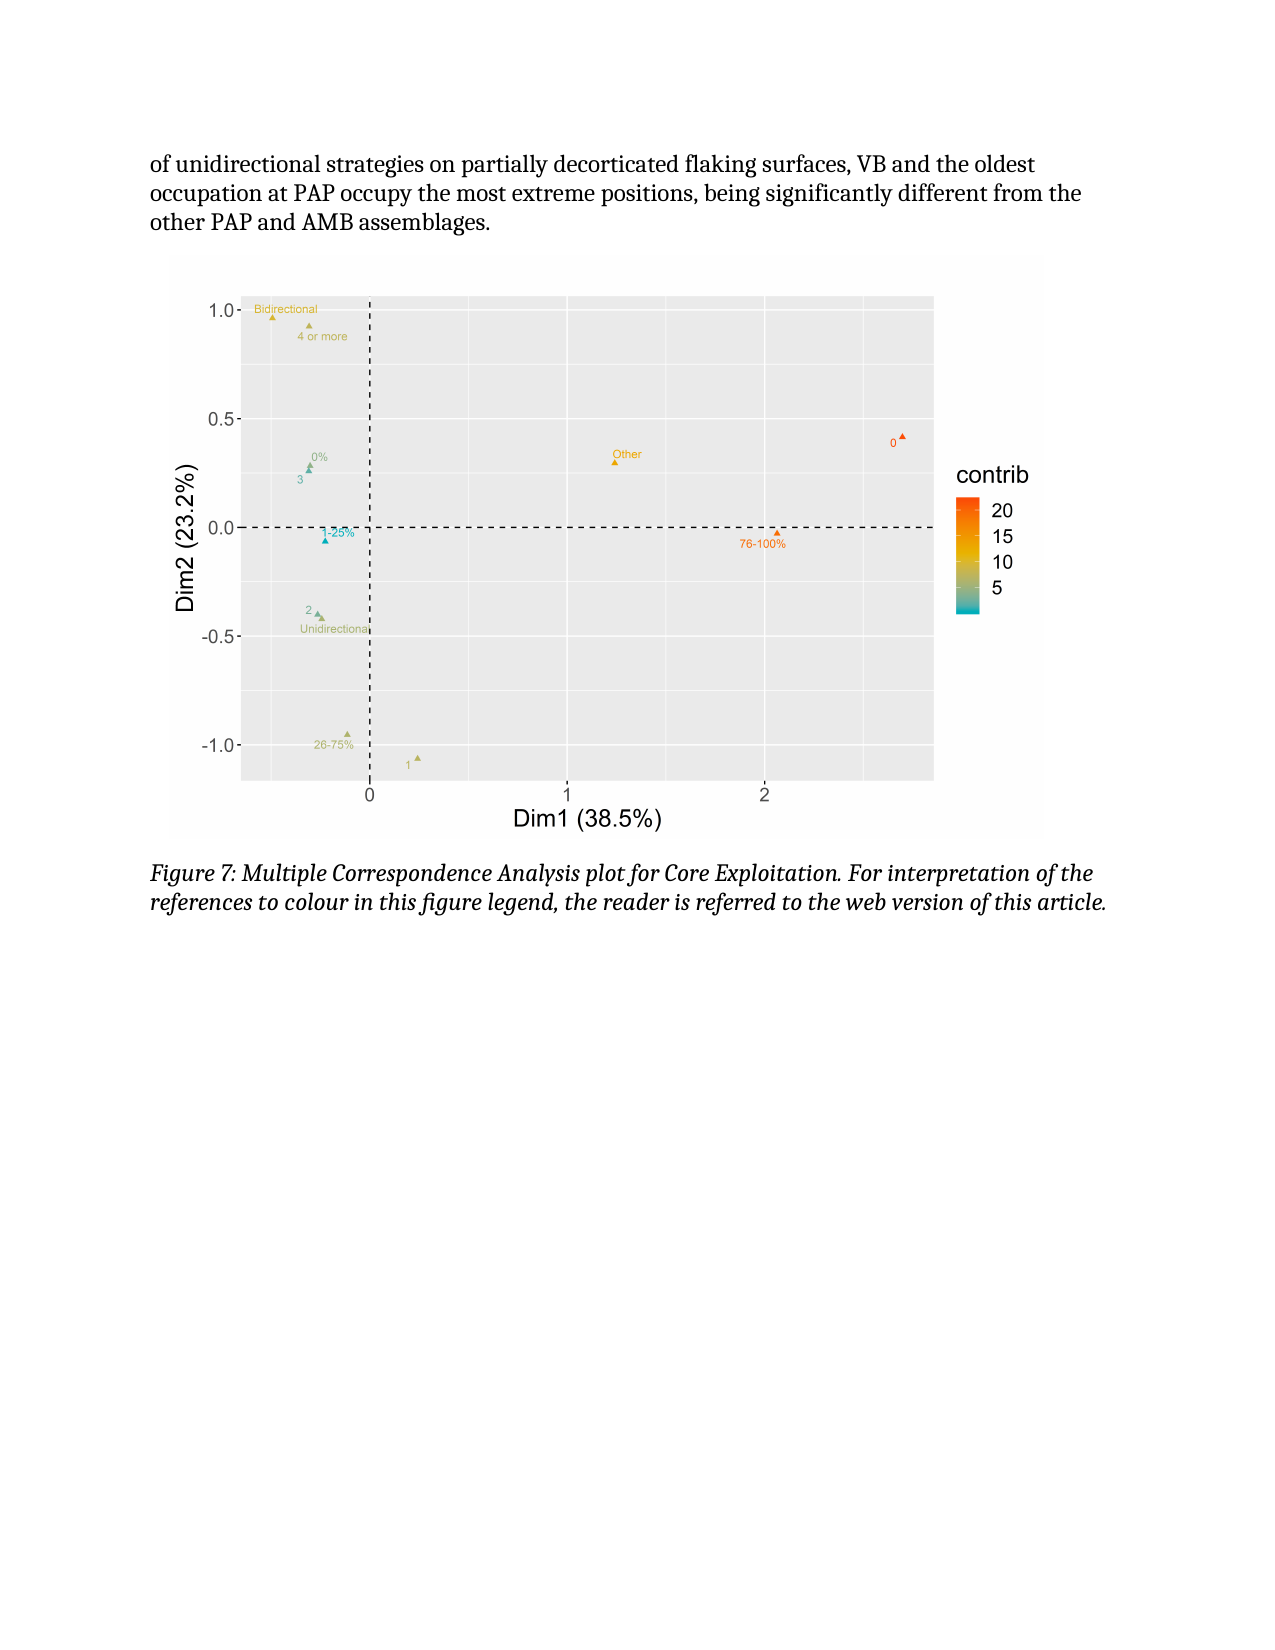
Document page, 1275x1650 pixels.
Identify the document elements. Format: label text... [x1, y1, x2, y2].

picture [168, 255, 1044, 839]
text Figure 7: Multiple Correspondence Analysis plot for Core Exploitation. For interpretation of the references to colour in this figure legend, the reader is referred to the web version of this article. [150, 859, 1125, 917]
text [150, 150, 1125, 236]
